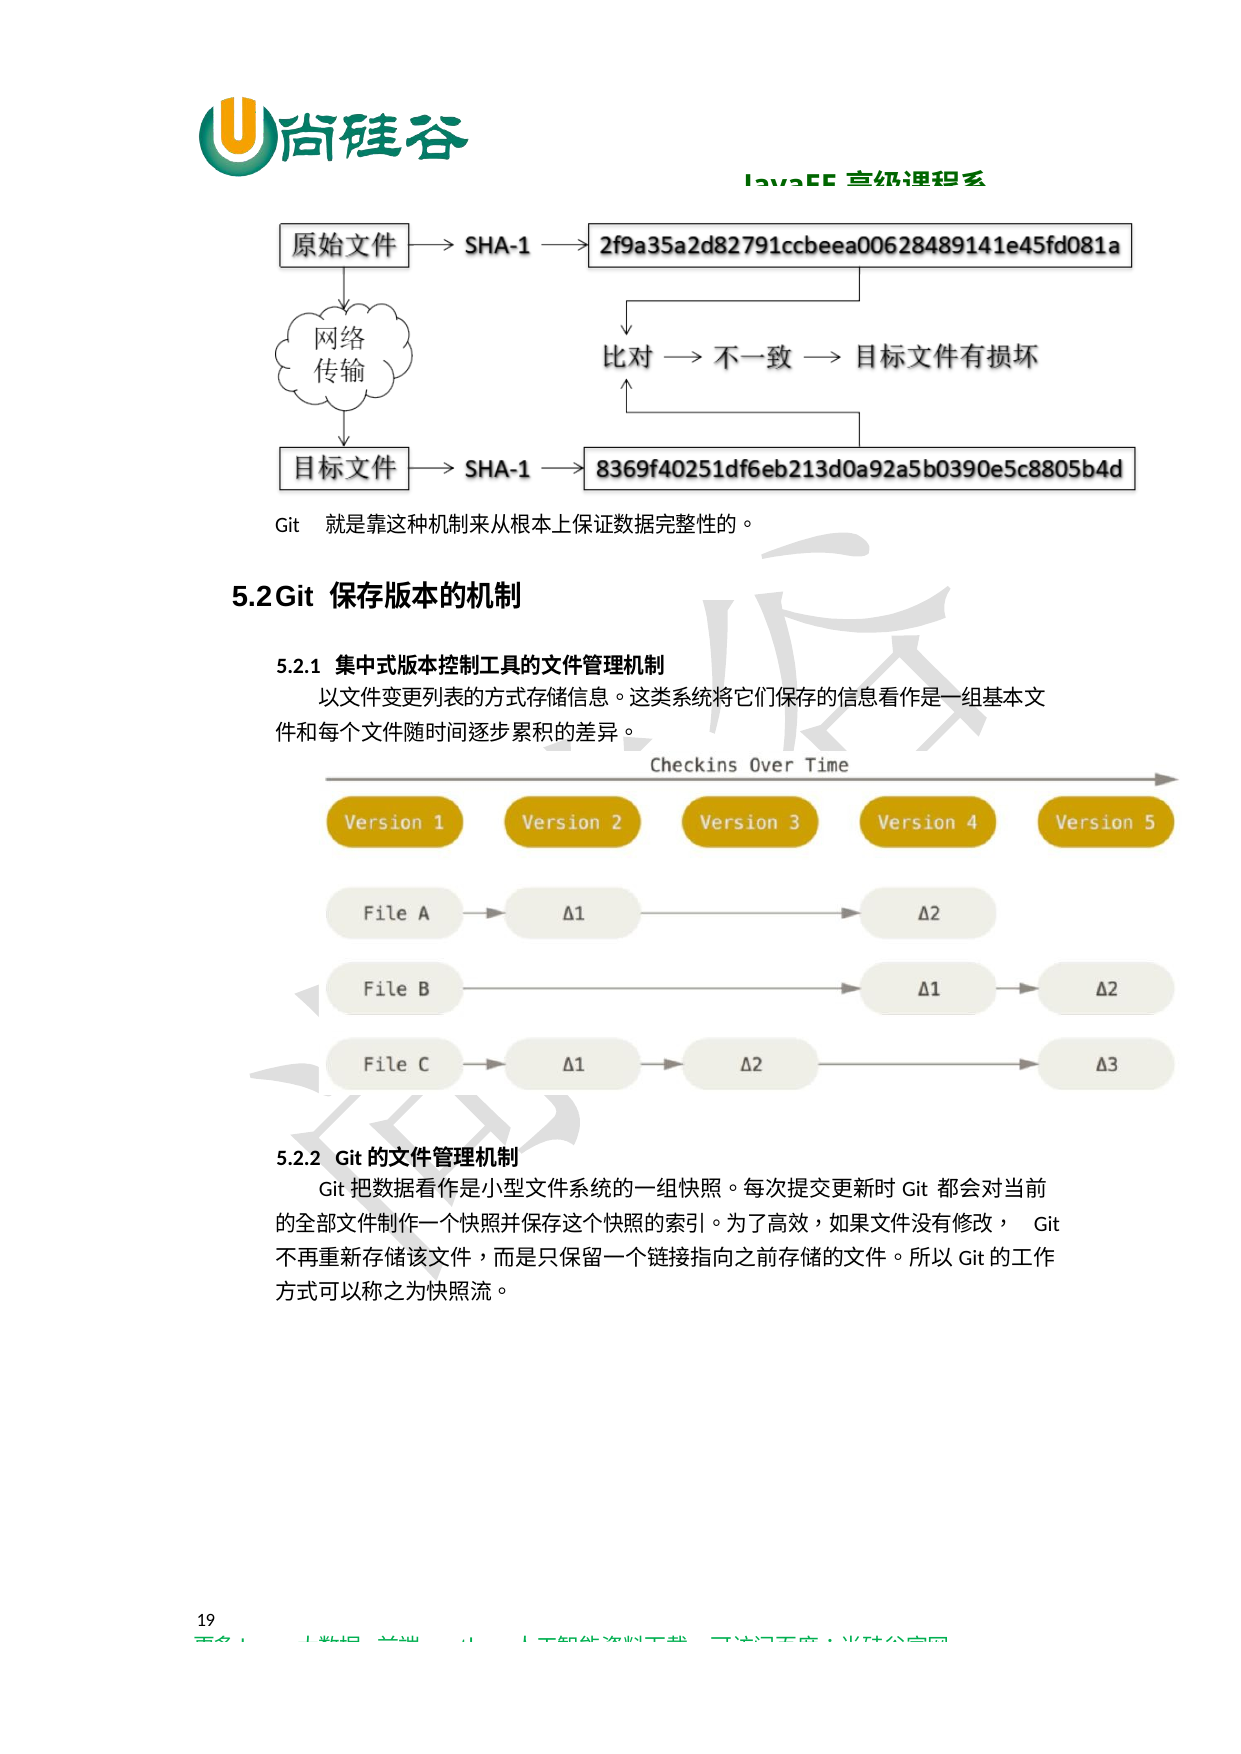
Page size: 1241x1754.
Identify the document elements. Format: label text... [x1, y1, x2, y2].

picture [318, 751, 1184, 1095]
picture [275, 221, 1140, 497]
text 以文件变更列表的方式存储信息。这类系统将它们保存的信息看作是一组基本文件和每个文件随时间逐步累积的差异。 [275, 682, 1053, 746]
text Git 就是靠这种机制来从根本上保证数据完整性的。 [275, 508, 1238, 538]
subtitle Git 保存版本的机制 [232, 576, 1238, 615]
subtitle 集中式版本控制工具的文件管理机制 [276, 650, 1238, 680]
picture [198, 96, 469, 177]
subtitle Git 的文件管理机制 [276, 1141, 1238, 1171]
text Git 把数据看作是小型文件系统的一组快照。每次提交更新时 Git 都会对当前的全部文件制作一个快照并保存这个快照的索引。为了高效，如果文件没有修改， Git 不再重新存储该文件，而是只保留一个链接指向之前存储的文件。所以 Git 的工作方式可以称之为快照流。 [275, 1173, 1062, 1306]
